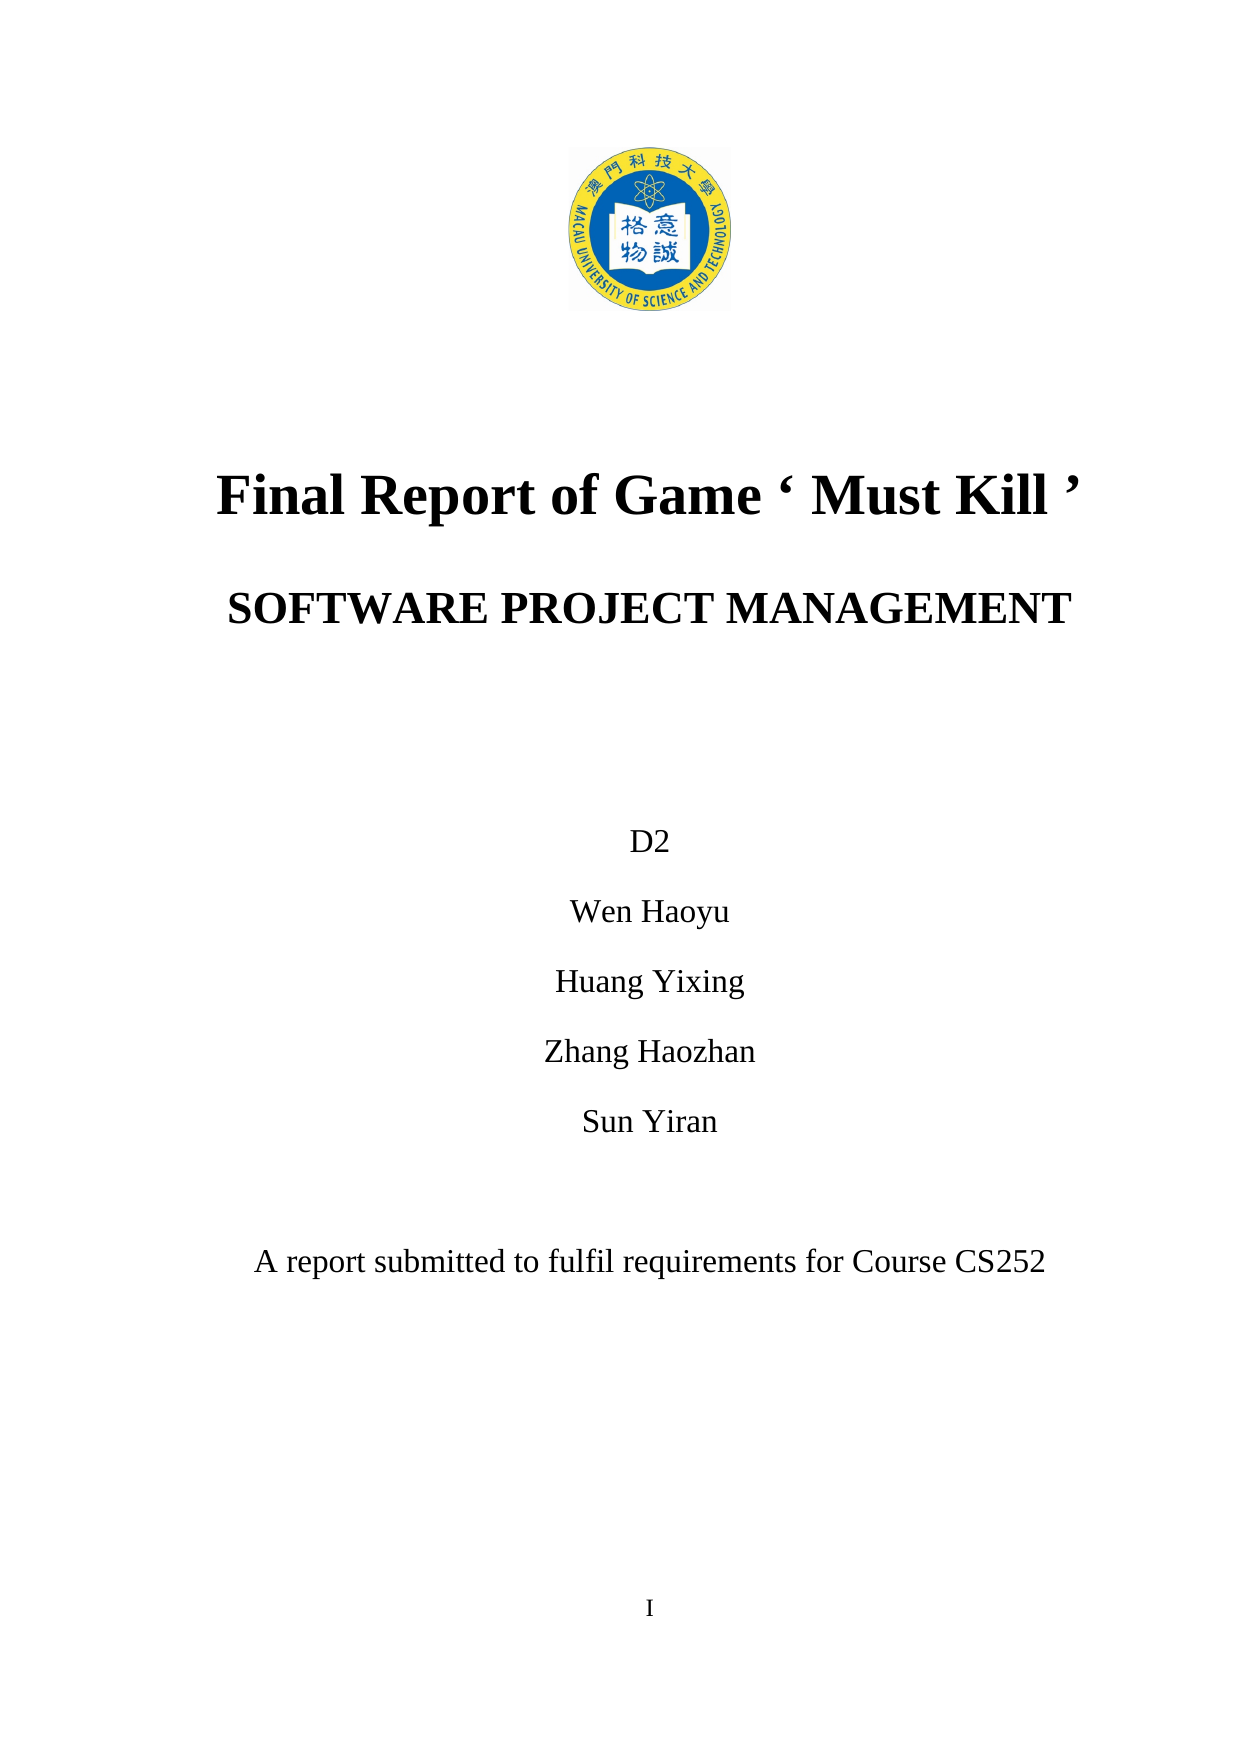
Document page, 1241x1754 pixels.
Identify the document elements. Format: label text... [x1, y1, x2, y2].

picture [568, 147, 731, 311]
text SOFTWARE PROJECT MANAGEMENT [207, 581, 1092, 634]
text D2 [207, 821, 1092, 859]
text Huang Yixing [207, 961, 1092, 999]
text A report submitted to fulfil requirements for Course CS252 [207, 1241, 1092, 1279]
text Wen Haoyu [207, 891, 1092, 929]
text Final Report of Game ‘ Must Kill ’ [207, 459, 1092, 527]
text Zhang Haozhan [207, 1031, 1092, 1069]
text Sun Yiran [207, 1101, 1092, 1139]
